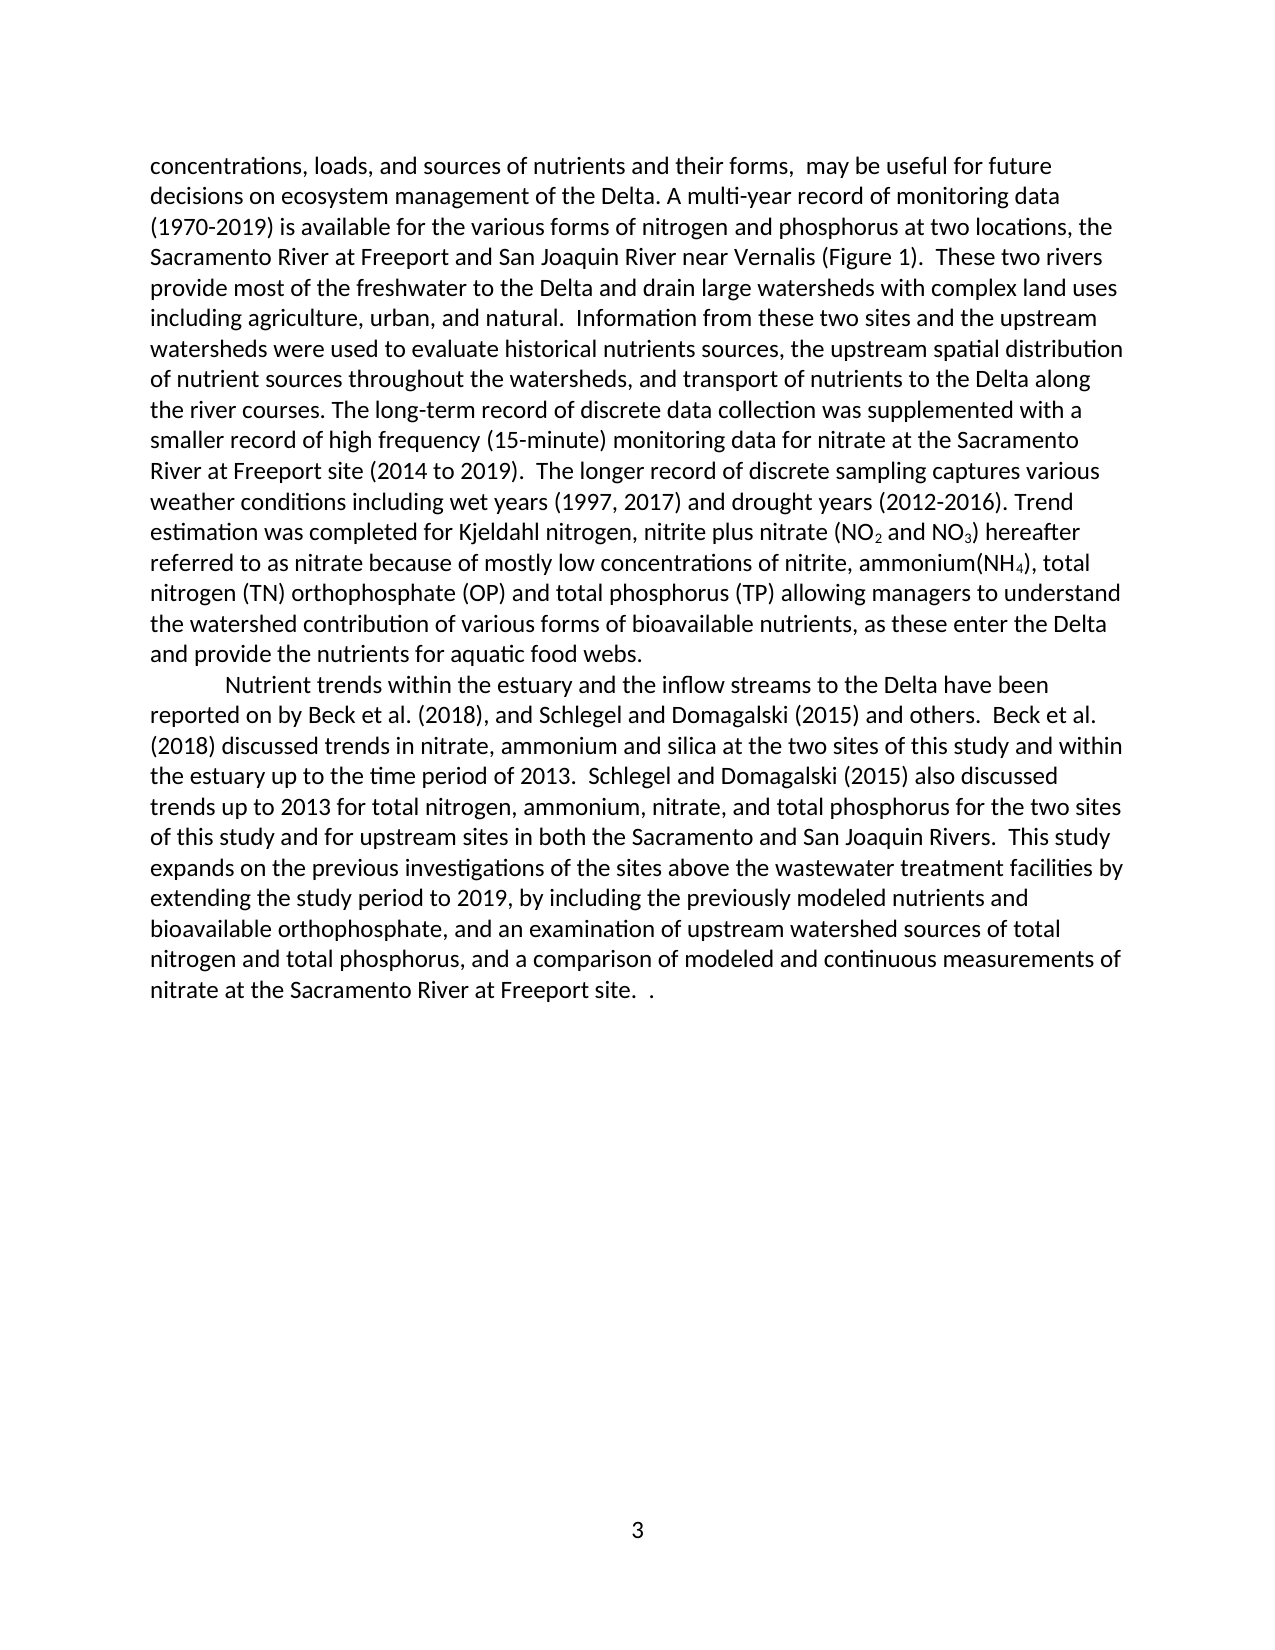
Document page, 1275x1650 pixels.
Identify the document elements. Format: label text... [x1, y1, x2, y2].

text Nutrient trends within the estuary and the inflow streams to the Delta have been reported on by Beck et al. (2018), and Schlegel and Domagalski (2015) and others. Beck et al. (2018) discussed trends in nitrate, ammonium and silica at the two sites of this study and within the estuary up to the time period of 2013. Schlegel and Domagalski (2015) also discussed trends up to 2013 for total nitrogen, ammonium, nitrate, and total phosphorus for the two sites of this study and for upstream sites in both the Sacramento and San Joaquin Rivers. This study expands on the previous investigations of the sites above the wastewater treatment facilities by extending the study period to 2019, by including the previously modeled nutrients and bioavailable orthophosphate, and an examination of upstream watershed sources of total nitrogen and total phosphorus, and a comparison of modeled and continuous measurements of nitrate at the Sacramento River at Freeport site. . [150, 669, 1125, 1004]
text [150, 150, 1125, 669]
